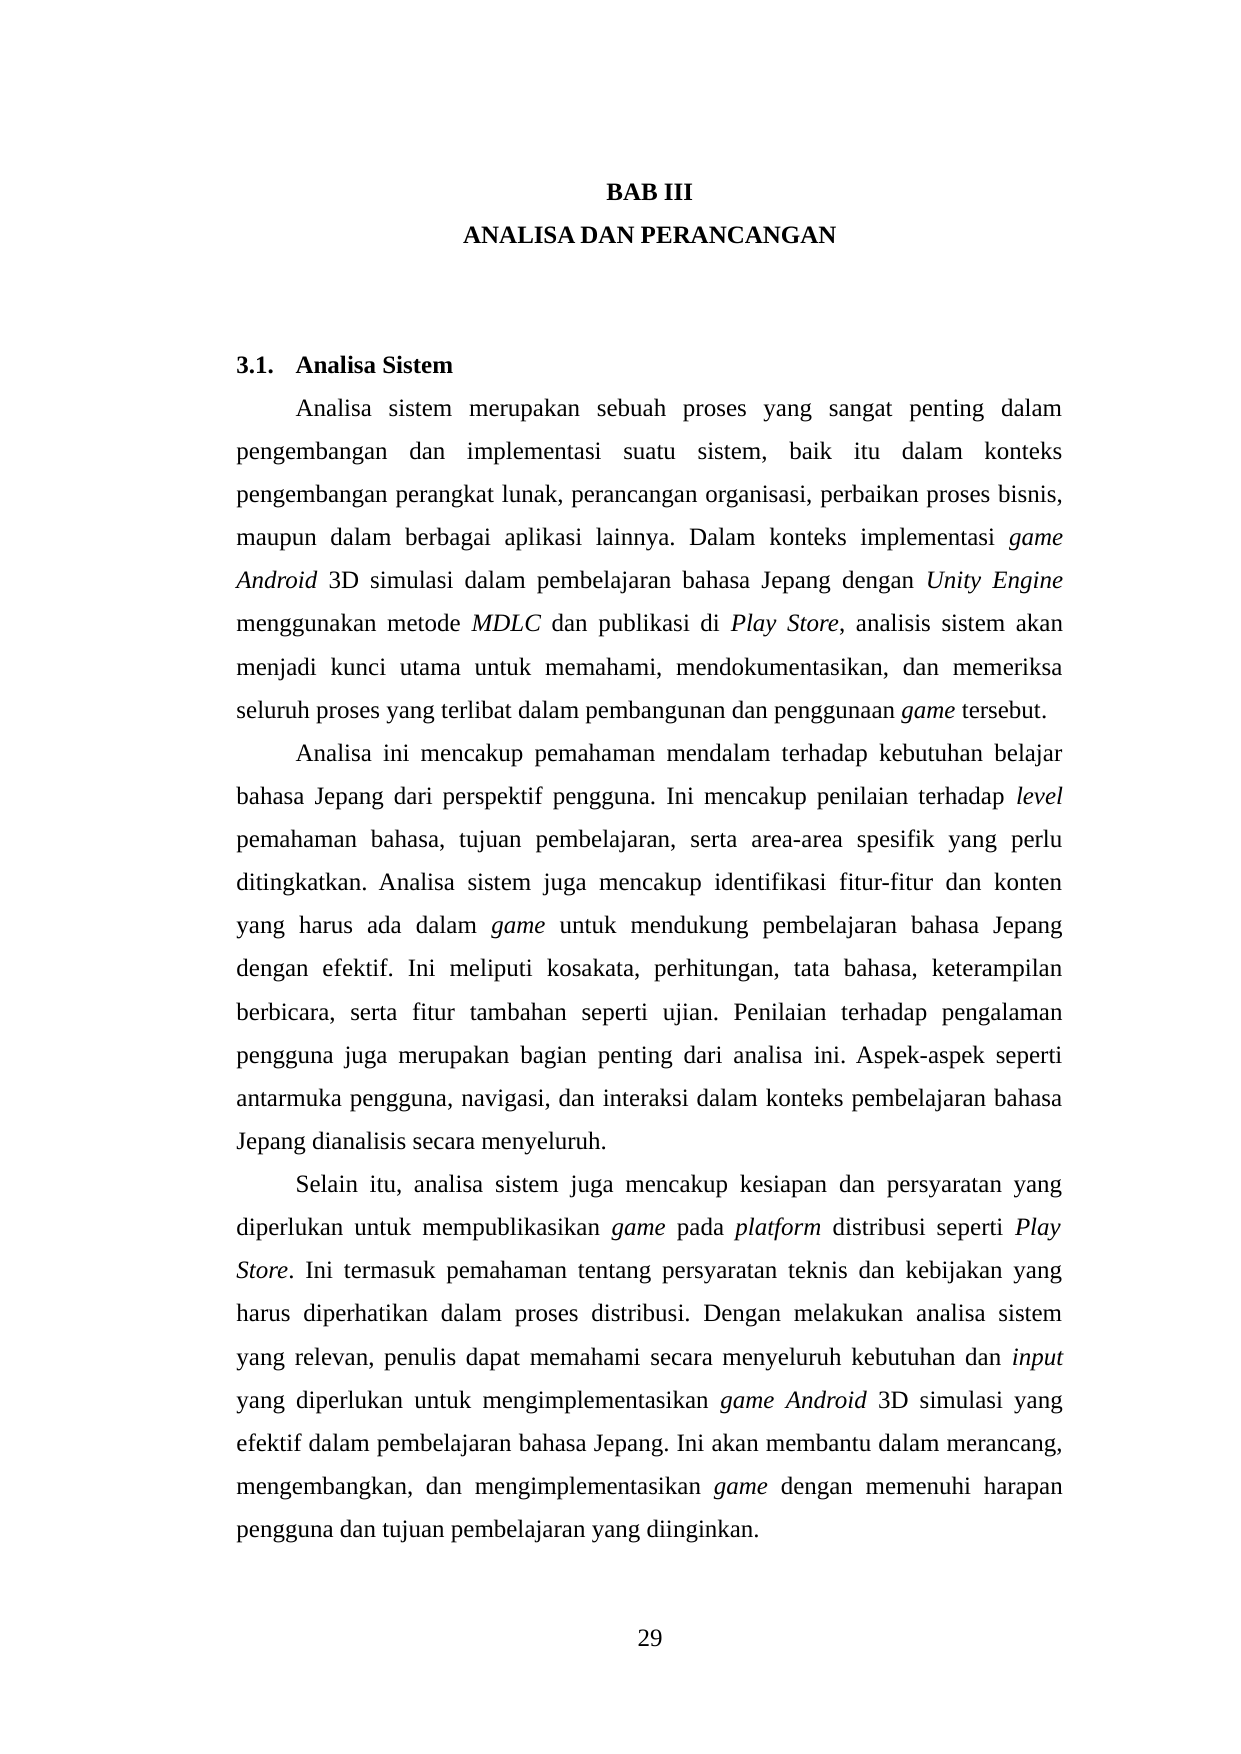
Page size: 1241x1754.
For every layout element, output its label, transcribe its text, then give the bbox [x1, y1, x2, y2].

subtitle Analisa Sistem [236, 350, 1063, 378]
text Analisa sistem merupakan sebuah proses yang sangat penting dalam pengembangan dan implementasi suatu sistem, baik itu dalam konteks pengembangan perangkat lunak, perancangan organisasi, perbaikan proses bisnis, maupun dalam berbagai aplikasi lainnya. Dalam konteks implementasi game Android 3D simulasi dalam pembelajaran bahasa Jepang dengan Unity Engine menggunakan metode MDLC dan publikasi di Play Store, analisis sistem akan menjadi kunci utama untuk memahami, mendokumentasikan, dan memeriksa seluruh proses yang terlibat dalam pembangunan dan penggunaan game tersebut. [236, 393, 1063, 723]
text Analisa ini mencakup pemahaman mendalam terhadap kebutuhan belajar bahasa Jepang dari perspektif pengguna. Ini mencakup penilaian terhadap level pemahaman bahasa, tujuan pembelajaran, serta area-area spesifik yang perlu ditingkatkan. Analisa sistem juga mencakup identifikasi fitur-fitur dan konten yang harus ada dalam game untuk mendukung pembelajaran bahasa Jepang dengan efektif. Ini meliputi kosakata, perhitungan, tata bahasa, keterampilan berbicara, serta fitur tambahan seperti ujian. Penilaian terhadap pengalaman pengguna juga merupakan bagian penting dari analisa ini. Aspek-aspek seperti antarmuka pengguna, navigasi, dan interaksi dalam konteks pembelajaran bahasa Jepang dianalisis secara menyeluruh. [236, 738, 1063, 1155]
text Selain itu, analisa sistem juga mencakup kesiapan dan persyaratan yang diperlukan untuk mempublikasikan game pada platform distribusi seperti Play Store. Ini termasuk pemahaman tentang persyaratan teknis dan kebijakan yang harus diperhatikan dalam proses distribusi. Dengan melakukan analisa sistem yang relevan, penulis dapat memahami secara menyeluruh kebutuhan dan input yang diperlukan untuk mengimplementasikan game Android 3D simulasi yang efektif dalam pembelajaran bahasa Jepang. Ini akan membantu dalam merancang, mengembangkan, dan mengimplementasikan game dengan memenuhi harapan pengguna dan tujuan pembelajaran yang diinginkan. [236, 1169, 1063, 1543]
subtitle BAB III ANALISA DAN PERANCANGAN [236, 177, 1063, 249]
